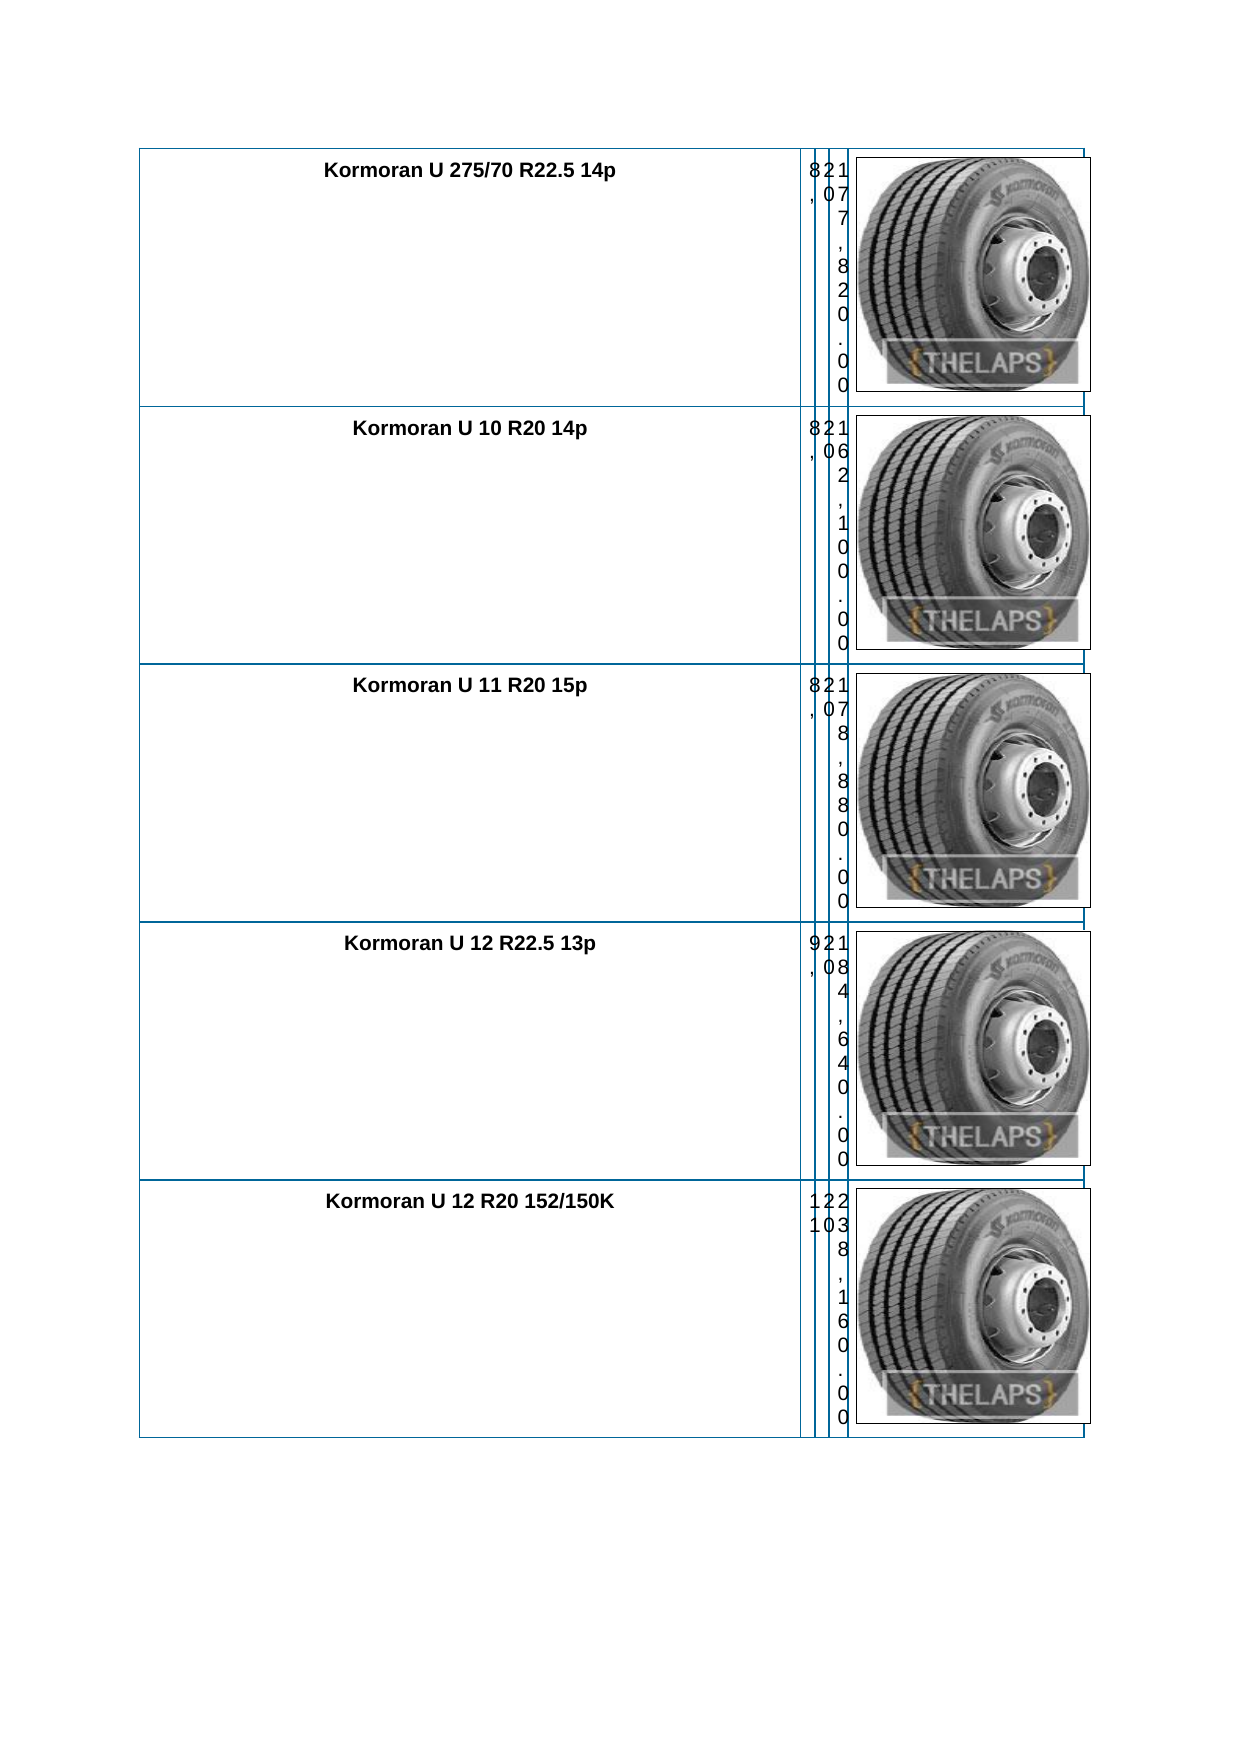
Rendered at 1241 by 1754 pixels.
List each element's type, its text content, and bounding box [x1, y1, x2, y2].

table_cell Kormoran U 12 R22.5 13р [140, 923, 800, 1179]
picture [857, 158, 1090, 391]
table_cell 178,880.00 [830, 665, 847, 921]
table_cell Kormoran U 275/70 R22.5 14р [140, 149, 800, 406]
table_cell 162,100.00 [830, 407, 847, 663]
table_cell 177,820.00 [830, 149, 847, 406]
table_cell Kormoran U 11 R20 15р [140, 665, 800, 921]
table_cell 184,640.00 [830, 923, 847, 1179]
table_cell [849, 149, 1083, 406]
picture [857, 674, 1090, 907]
table_cell [849, 665, 1083, 921]
picture [857, 1189, 1090, 1423]
table_cell 238,160.00 [830, 1181, 847, 1437]
table_cell 8,891.00 [801, 149, 814, 406]
table_cell [849, 407, 1083, 663]
table_cell 11,908.00 [801, 1181, 814, 1437]
table_cell [849, 1181, 1083, 1437]
table_cell 8,105.00 [801, 407, 814, 663]
table_cell 9,232.00 [801, 923, 814, 1179]
picture [857, 416, 1090, 649]
table_cell [849, 923, 1083, 1179]
picture [857, 932, 1090, 1165]
table_cell 8,944.00 [801, 665, 814, 921]
table_cell Kormoran U 10 R20 14р [140, 407, 800, 663]
table_cell Kormoran U 12 R20 152/150K [140, 1181, 800, 1437]
